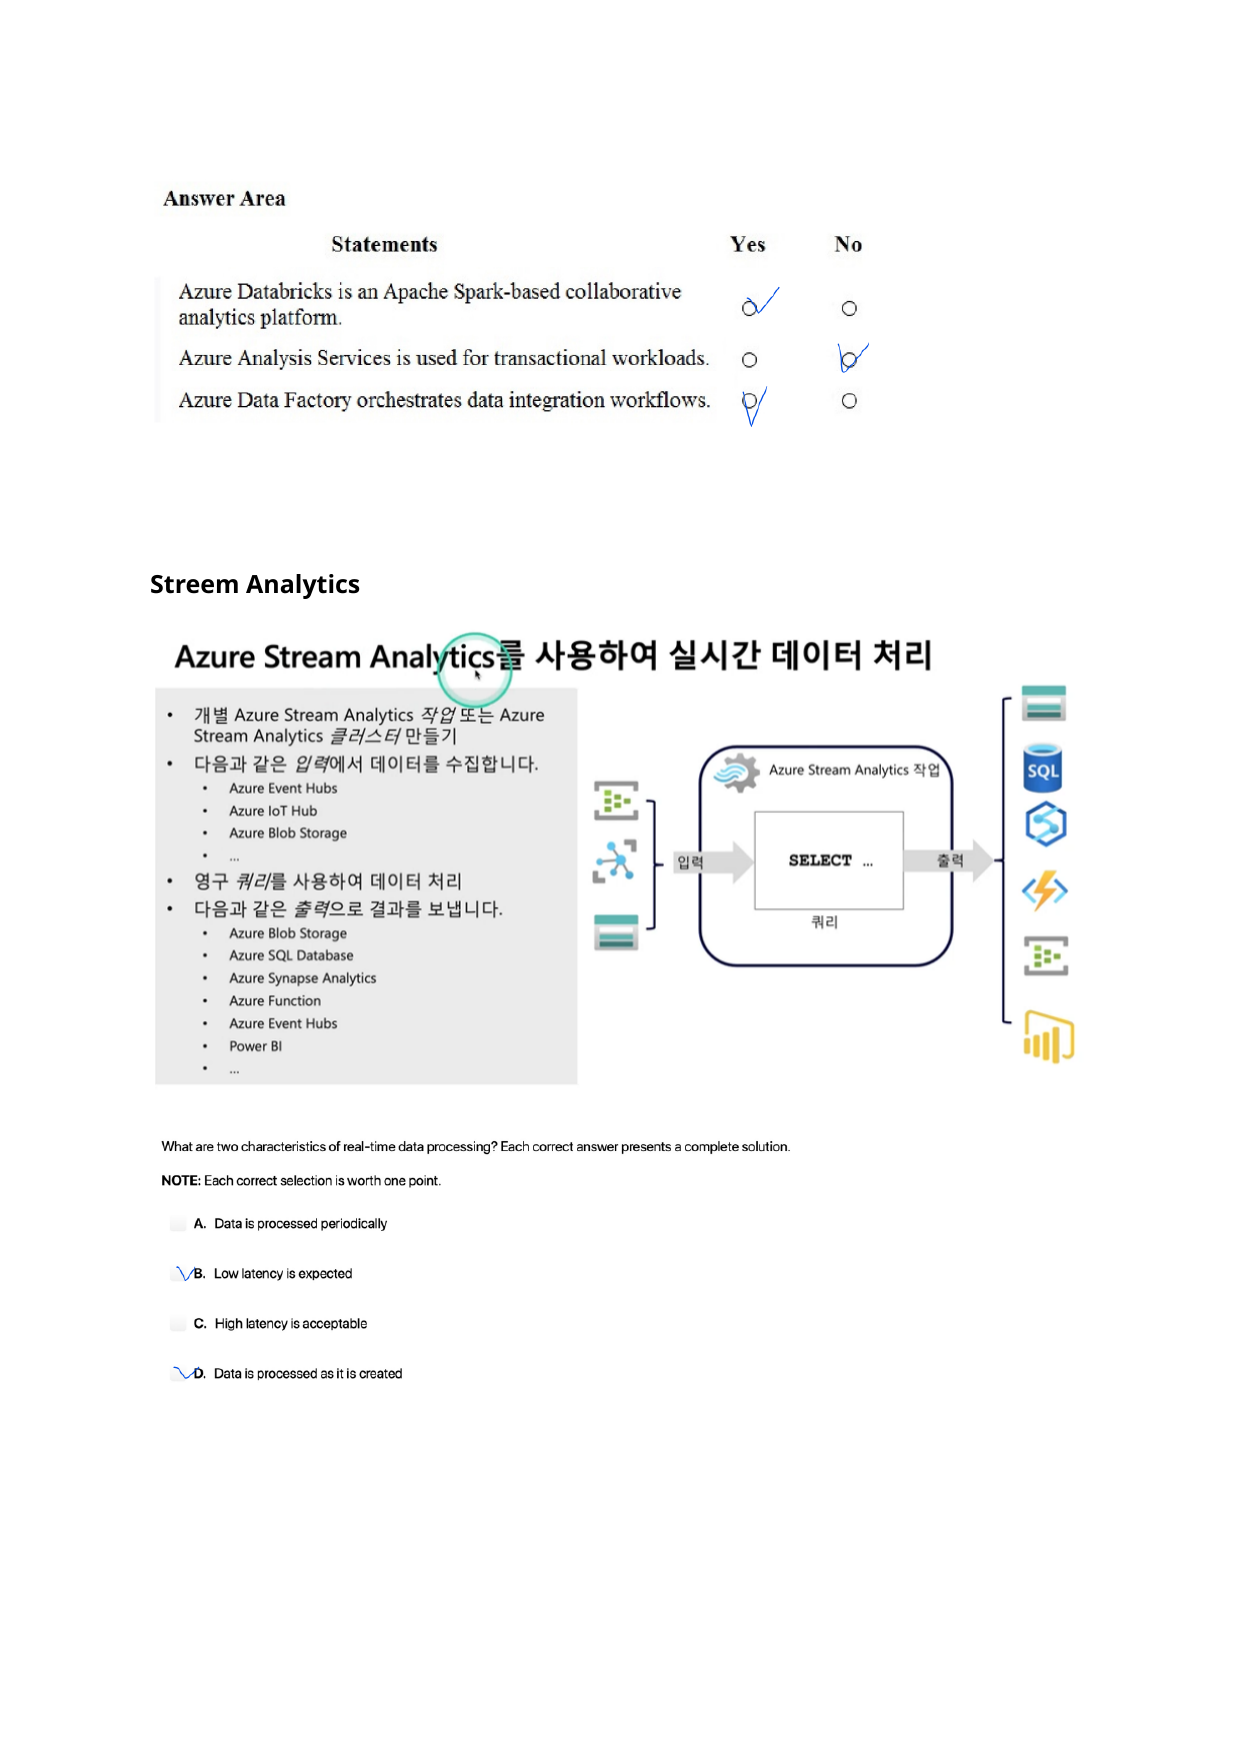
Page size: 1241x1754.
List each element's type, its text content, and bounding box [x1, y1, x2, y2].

picture [150, 620, 1091, 1098]
picture [150, 1116, 818, 1409]
text Streem Analytics [150, 567, 1090, 601]
picture [150, 177, 869, 454]
